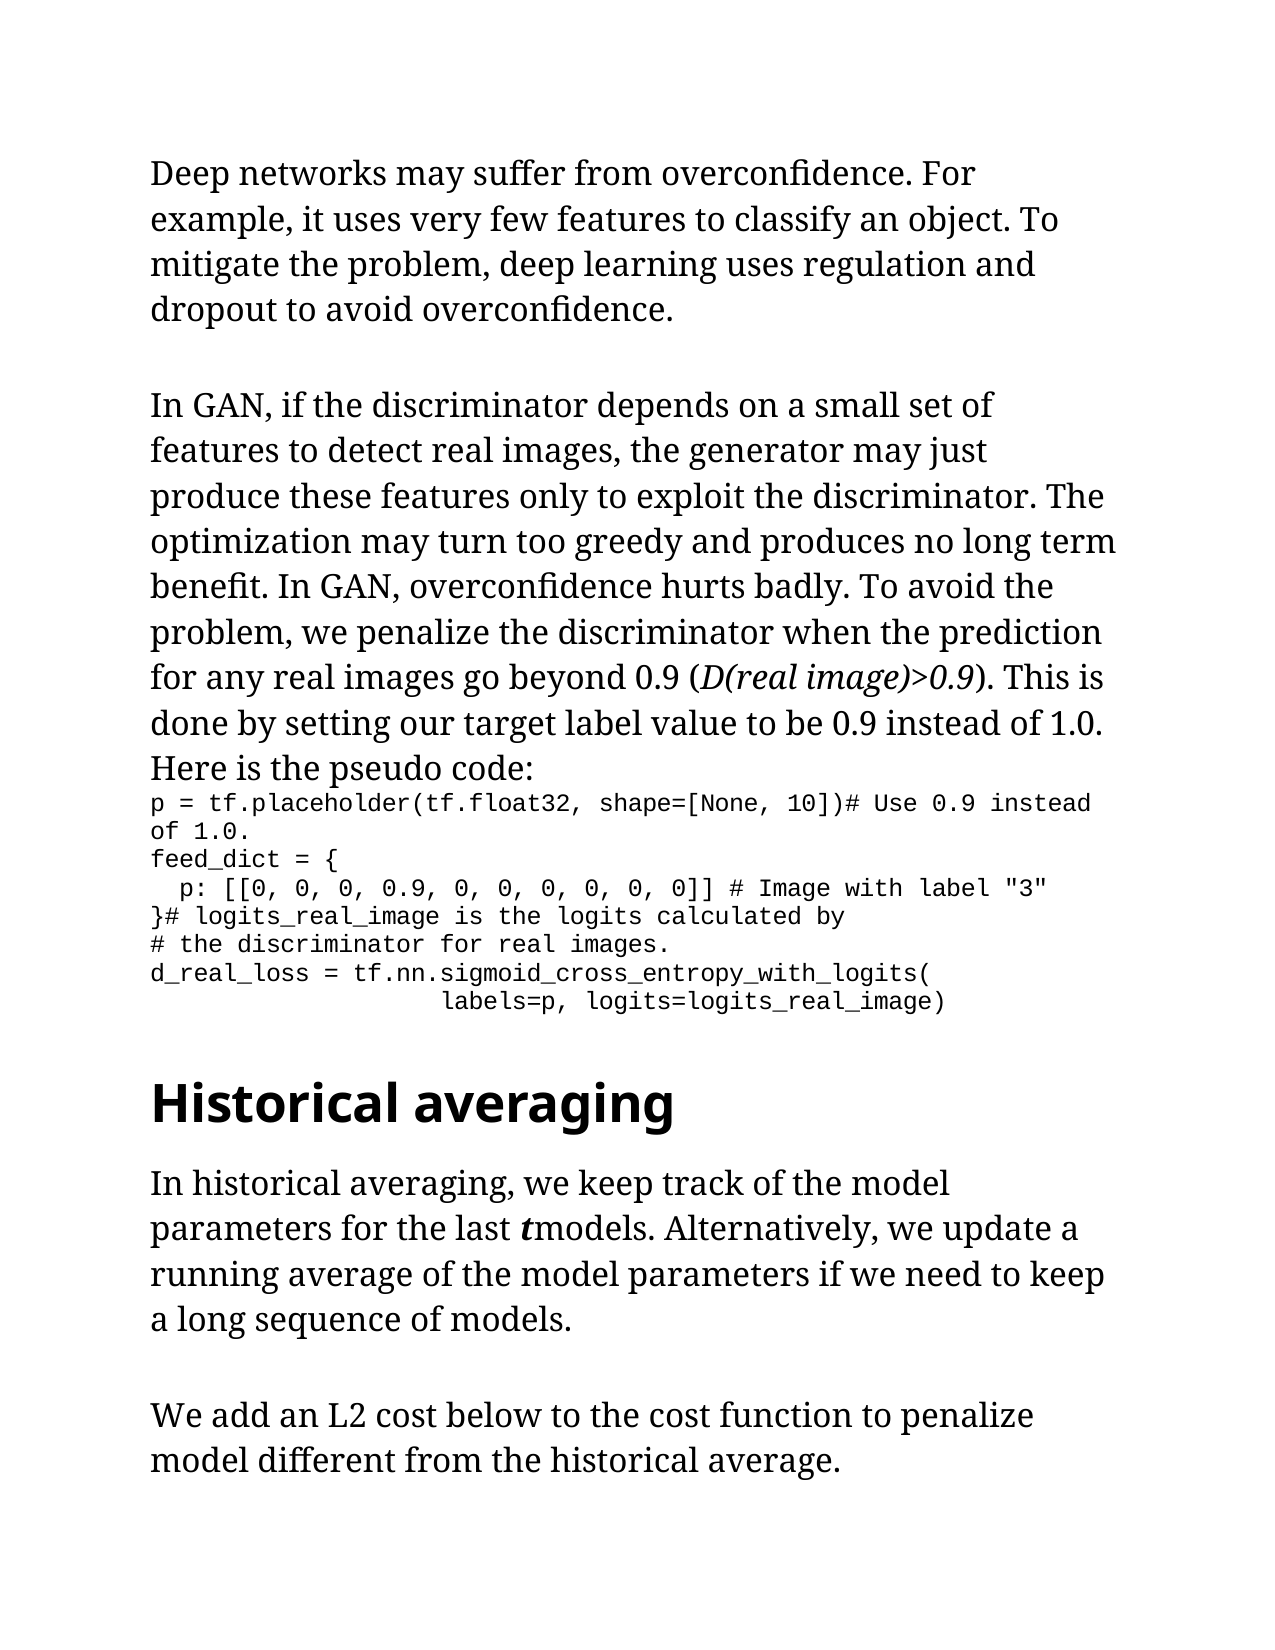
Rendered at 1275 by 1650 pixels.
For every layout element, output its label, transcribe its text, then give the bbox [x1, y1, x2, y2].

text Deep networks may suffer from overconfidence. For example, it uses very few features to classify an object. To mitigate the problem, deep learning uses regulation and dropout to avoid overconfidence. [150, 150, 1125, 332]
text p = tf.placeholder(tf.float32, shape=[None, 10])# Use 0.9 instead of 1.0. feed_dict = { p: [[0, 0, 0, 0.9, 0, 0, 0, 0, 0, 0]] # Image with label "3" }# logits_real_image is the logits calculated by # the discriminator for real images. d_real_loss = tf.nn.sigmoid_cross_entropy_with_logits( labels=p, logits=logits_real_image) [150, 790, 1125, 1017]
text Historical averaging [150, 1066, 1125, 1138]
text We add an L2 cost below to the cost function to penalize model different from the historical average. [150, 1391, 1125, 1482]
text In GAN, if the discriminator depends on a small set of features to detect real images, the generator may just produce these features only to exploit the discriminator. The optimization may turn too greedy and produces no long term benefit. In GAN, overconfidence hurts badly. To avoid the problem, we penalize the discriminator when the prediction for any real images go beyond 0.9 (D(real image)>0.9). This is done by setting our target label value to be 0.9 instead of 1.0. Here is the pseudo code: [150, 382, 1125, 790]
text In historical averaging, we keep track of the model parameters for the last tmodels. Alternatively, we update a running average of the model parameters if we need to keep a long sequence of models. [150, 1160, 1125, 1341]
